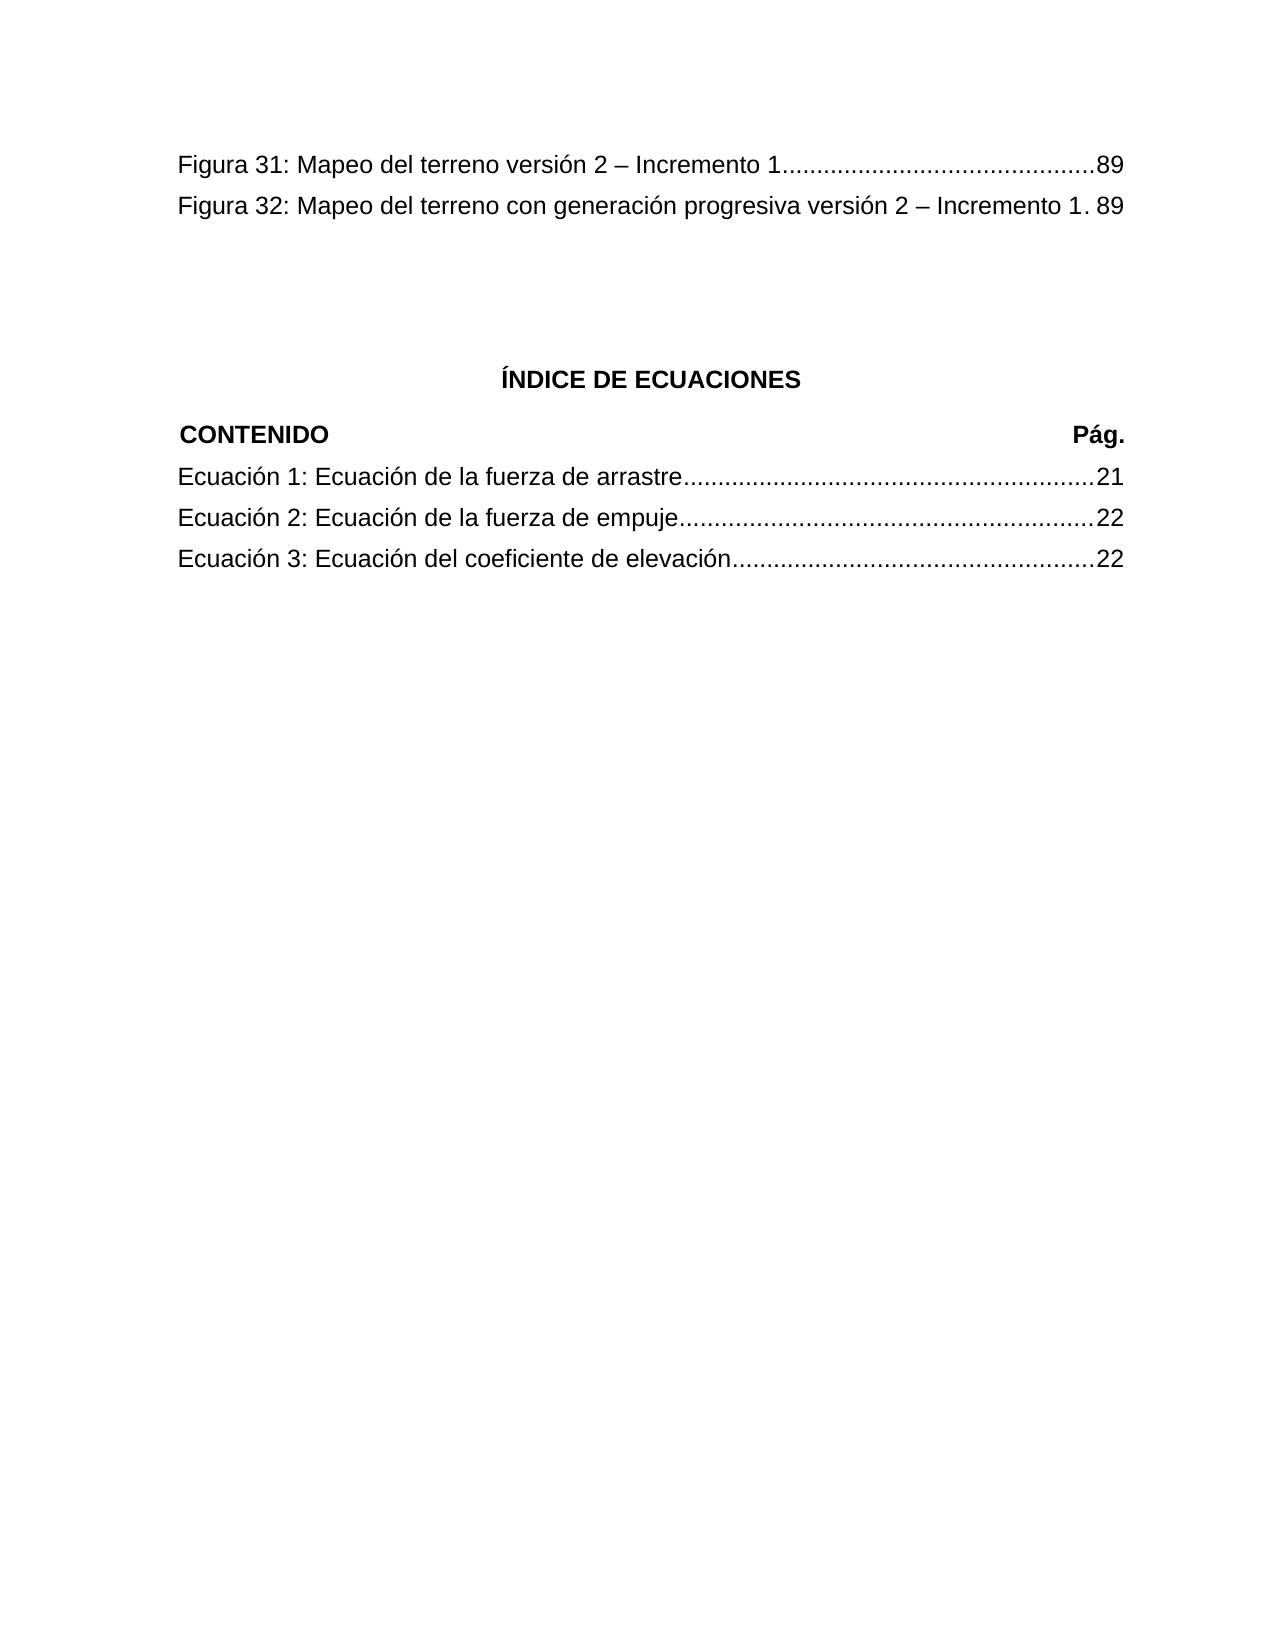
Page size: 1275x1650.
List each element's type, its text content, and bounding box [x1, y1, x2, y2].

text Figura 32: Mapeo del terreno con generación progresiva versión 2 – Incremento 1 89 [177, 191, 1125, 220]
text Ecuación 3: Ecuación del coeficiente de elevación 22 [177, 544, 1125, 573]
text Ecuación 1: Ecuación de la fuerza de arrastre 21 [177, 462, 1125, 490]
text ÍNDICE DE ECUACIONES [177, 365, 1125, 393]
text CONTENIDO Pág. [177, 420, 1125, 449]
text Figura 31: Mapeo del terreno versión 2 – Incremento 1 89 [177, 150, 1125, 179]
text Ecuación 2: Ecuación de la fuerza de empuje 22 [177, 503, 1125, 532]
